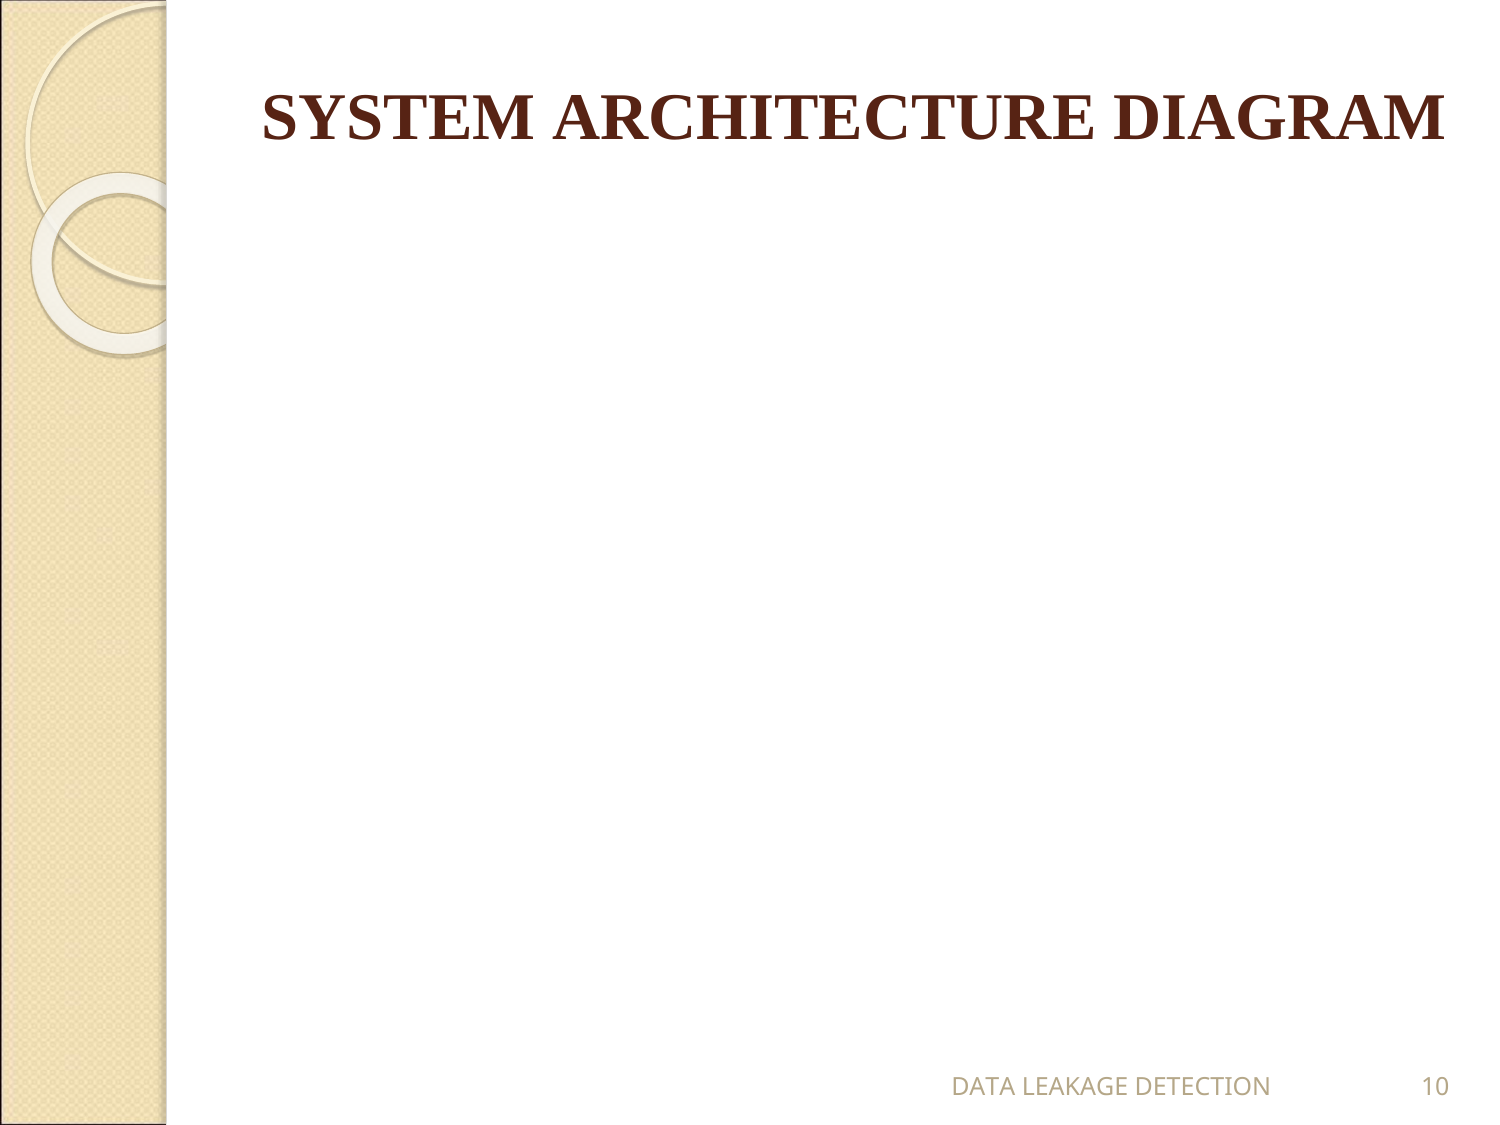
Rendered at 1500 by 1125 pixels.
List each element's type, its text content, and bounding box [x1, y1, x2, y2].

text SYSTEM ARCHITECTURE DIAGRAM [261, 78, 1449, 154]
picture [0, 0, 167, 1125]
